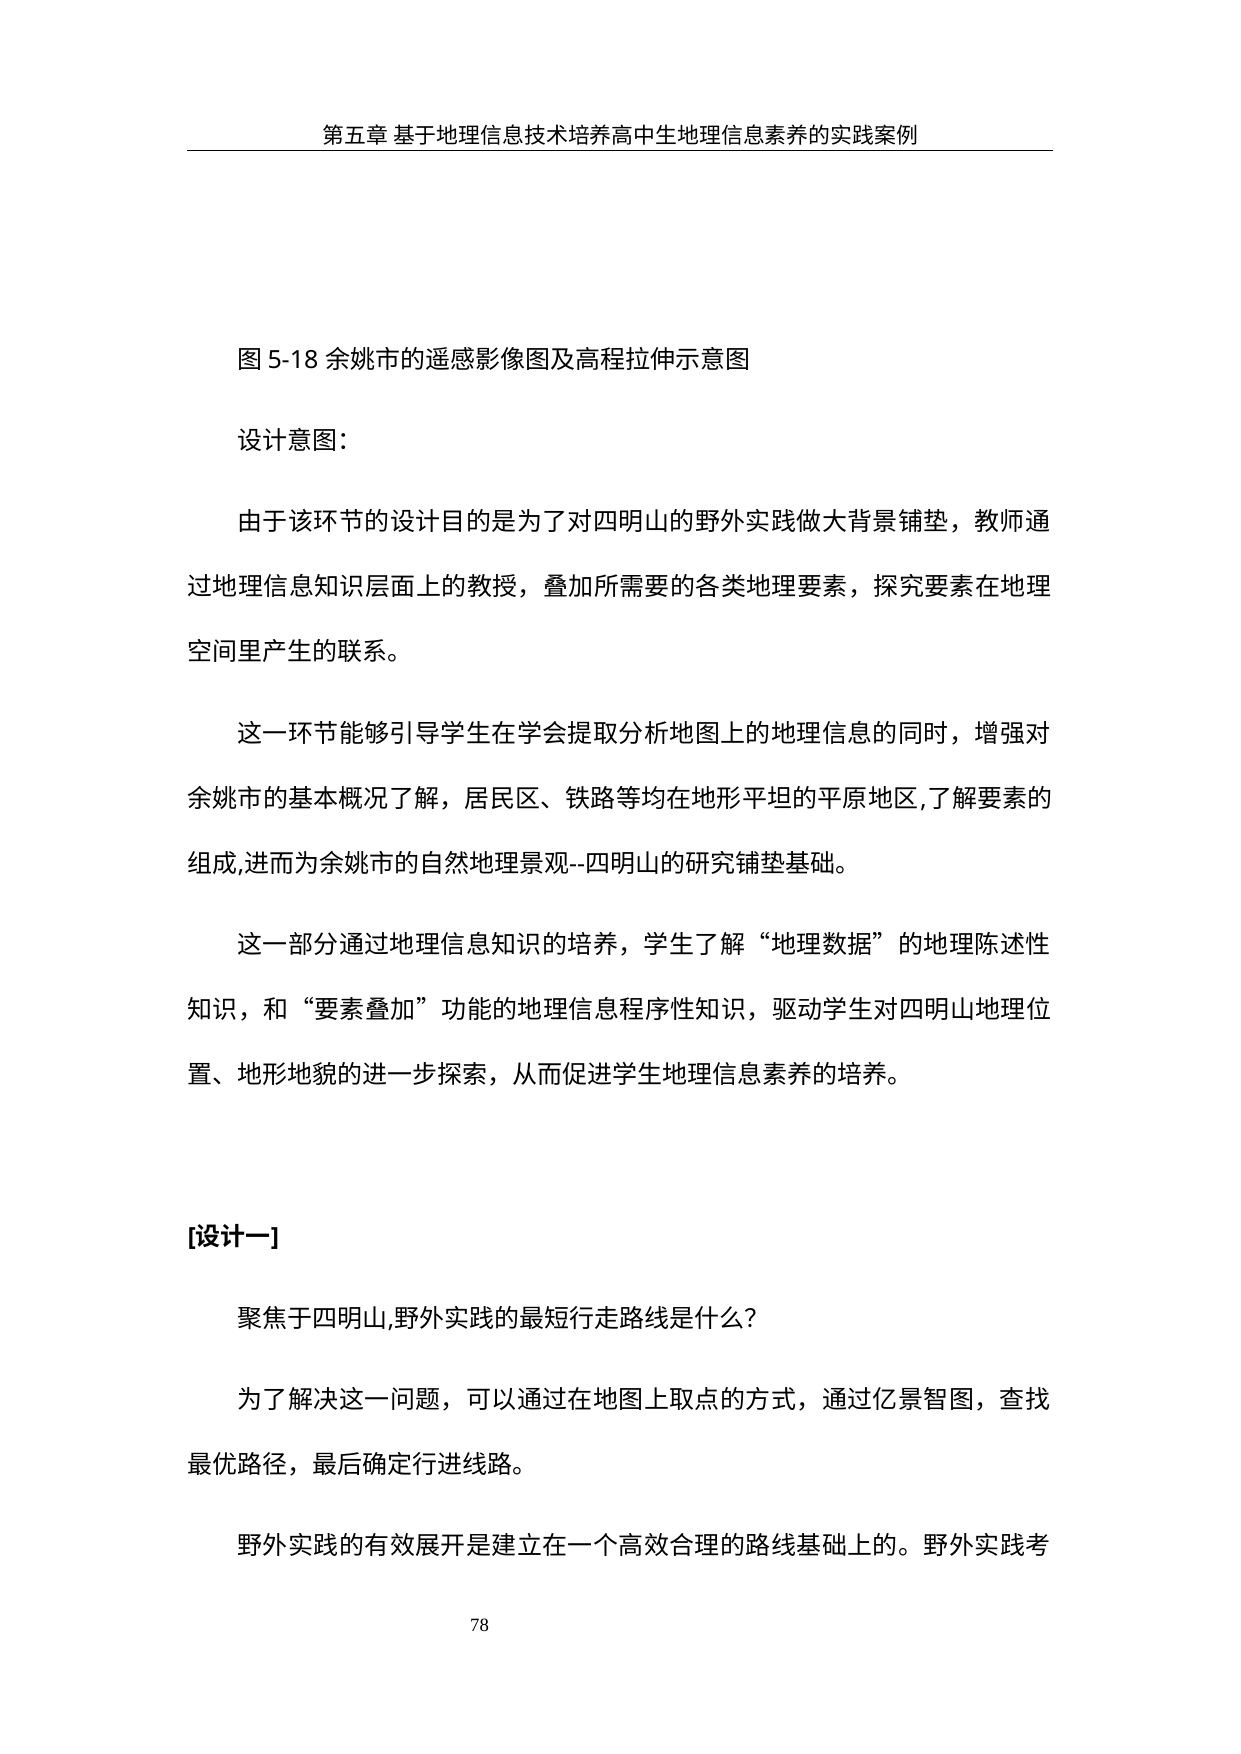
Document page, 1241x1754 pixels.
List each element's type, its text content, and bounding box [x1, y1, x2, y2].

list 这一环节能够引导学生在学会提取分析地图上的地理信息的同时，增强对余姚市的基本概况了解，居民区、铁路等均在地形平坦的平原地区,了解要素的组成,进而为余姚市的自然地理景观--四明山的研究铺垫基础。 [187, 699, 1053, 894]
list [187, 1511, 1053, 1576]
list 由于该环节的设计目的是为了对四明山的野外实践做大背景铺垫，教师通过地理信息知识层面上的教授，叠加所需要的各类地理要素，探究要素在地理空间里产生的联系。 [187, 487, 1053, 682]
list [设计一] [187, 1202, 1053, 1267]
list 图5-18 余姚市的遥感影像图及高程拉伸示意图 [187, 325, 1053, 390]
list 为了解决这一问题，可以通过在地图上取点的方式，通过亿景智图，查找最优路径，最后确定行进线路。 [187, 1365, 1053, 1495]
list 设计意图： [187, 406, 1053, 471]
list 聚焦于四明山,野外实践的最短行走路线是什么？ [187, 1284, 1053, 1349]
list 这一部分通过地理信息知识的培养，学生了解“地理数据”的地理陈述性知识，和“要素叠加”功能的地理信息程序性知识，驱动学生对四明山地理位置、地形地貌的进一步探索，从而促进学生地理信息素养的培养。 [187, 910, 1053, 1105]
